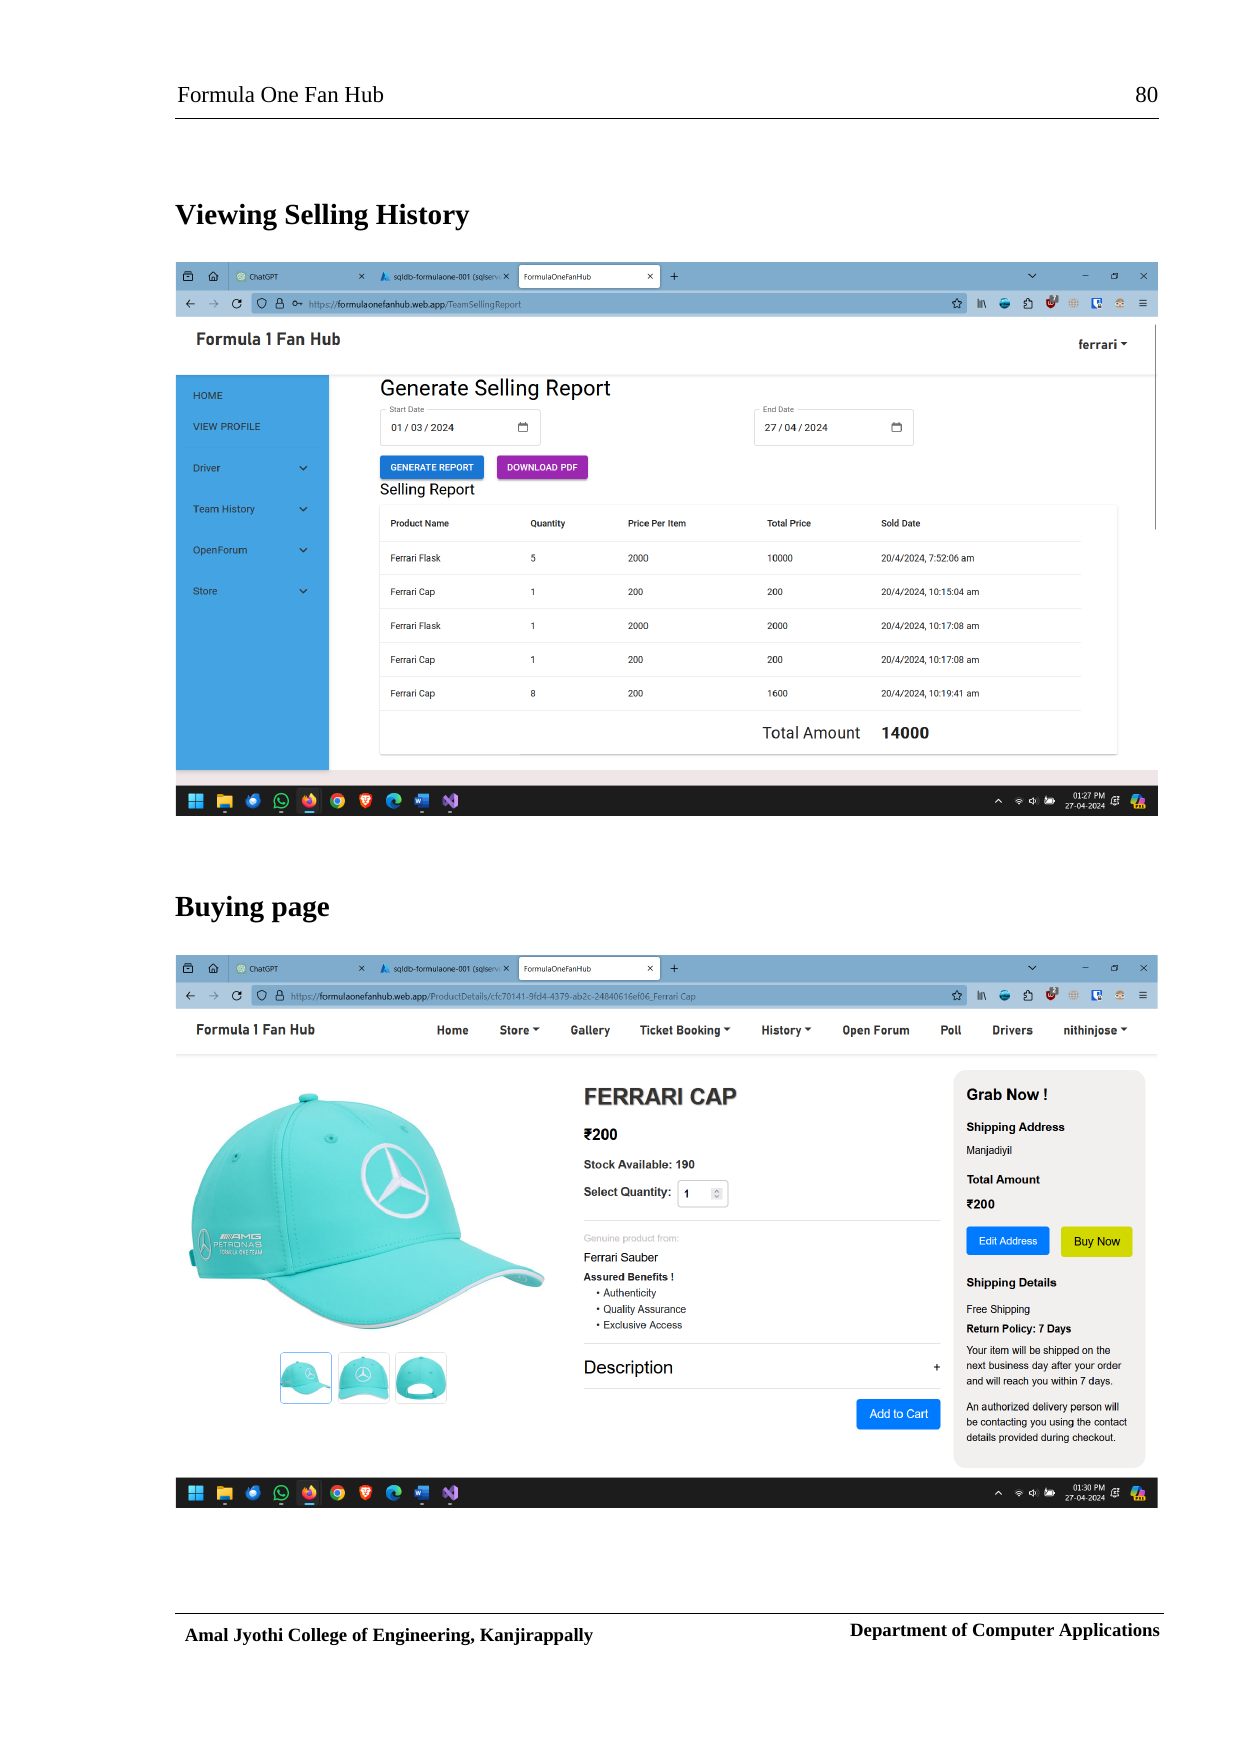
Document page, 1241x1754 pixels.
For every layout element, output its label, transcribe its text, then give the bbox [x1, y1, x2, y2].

subtitle Viewing Selling History [175, 197, 1173, 230]
picture [175, 955, 1158, 1508]
picture [175, 262, 1158, 816]
subtitle Buying page [175, 889, 1173, 923]
